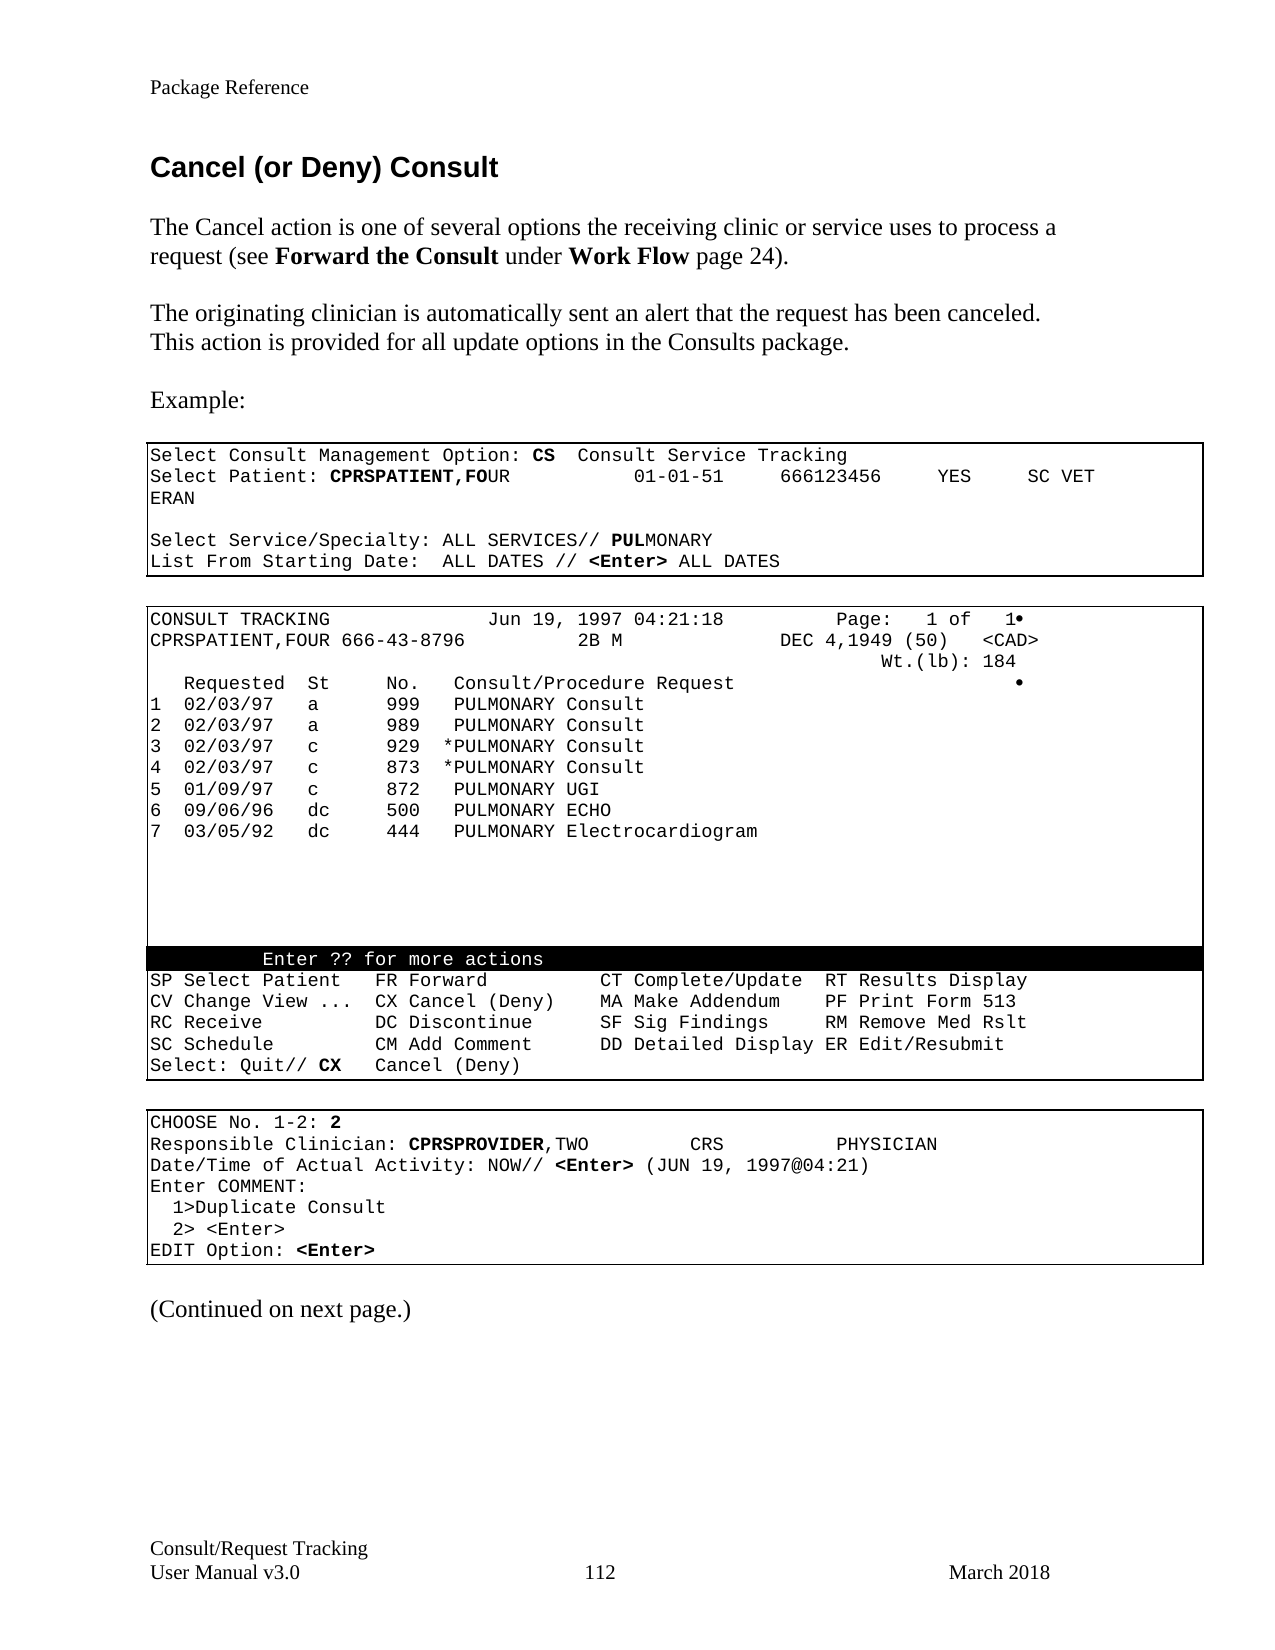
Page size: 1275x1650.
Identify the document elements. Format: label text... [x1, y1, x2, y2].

text CPRSPATIENT,FOUR 666-43-8796 2B M DEC 4,1949 (50) <CAD> [148, 627, 1202, 648]
text CONSULT TRACKING Jun 19, 1997 04:21:18 Page: 1 of 1 [148, 607, 1202, 627]
text ERAN [148, 485, 1202, 510]
text Responsible Clinician: CPRSPROVIDER,TWO CRS PHYSICIAN [148, 1131, 1202, 1152]
text Date/Time of Actual Activity: NOW// <Enter> (JUN 19, 1997@04:21) [148, 1152, 1202, 1173]
text 7 03/05/92 dc 444 PULMONARY Electrocardiogram [148, 818, 1202, 843]
text Select: Quit// CX Cancel (Deny) [148, 1052, 1202, 1079]
text 3 02/03/97 c 929 *PULMONARY Consult [148, 733, 1202, 754]
text 2> <Enter> [148, 1216, 1202, 1237]
text Requested St No. Consult/Procedure Request [148, 669, 1202, 691]
text Example: [150, 385, 1125, 413]
text This action is provided for all update options in the Consults package. [150, 327, 1125, 356]
text 2 02/03/97 a 989 PULMONARY Consult [148, 712, 1202, 733]
text EDIT Option: <Enter> [148, 1237, 1202, 1264]
text List From Starting Date: ALL DATES // <Enter> ALL DATES [148, 548, 1202, 575]
text Select Service/Specialty: ALL SERVICES// PULMONARY [148, 527, 1202, 548]
text SC Schedule CM Add Comment DD Detailed Display ER Edit/Resubmit [148, 1031, 1202, 1052]
text The originating clinician is automatically sent an alert that the request has been canceled. [150, 298, 1125, 327]
text 1>Duplicate Consult [148, 1194, 1202, 1216]
text 1 02/03/97 a 999 PULMONARY Consult [148, 691, 1202, 712]
text Enter ?? for more actions [148, 946, 1202, 967]
text 4 02/03/97 c 873 *PULMONARY Consult [148, 754, 1202, 776]
subtitle Cancel (or Deny) Consult [150, 150, 1125, 183]
list (Continued on next page.) [150, 1294, 1125, 1323]
text CHOOSE No. 1-2: 2 [148, 1111, 1202, 1131]
text 5 01/09/97 c 872 PULMONARY UGI [148, 776, 1202, 797]
text SP Select Patient FR Forward CT Complete/Update RT Results Display [148, 967, 1202, 988]
text 6 09/06/96 dc 500 PULMONARY ECHO [148, 797, 1202, 818]
text The Cancel action is one of several options the receiving clinic or service uses to process a request (see Forward the Consult under Work Flow page 23). [150, 212, 1125, 270]
text CV Change View ... CX Cancel (Deny) MA Make Addendum PF Print Form 513 [148, 988, 1202, 1009]
text Enter COMMENT: [148, 1173, 1202, 1194]
text Wt.(lb): 184 [148, 648, 1202, 669]
text RC Receive DC Discontinue SF Sig Findings RM Remove Med Rslt [148, 1009, 1202, 1031]
text Select Patient: CPRSPATIENT,FOUR 01-01-51 666123456 YES SC VET [148, 463, 1202, 485]
text Select Consult Management Option: CS Consult Service Tracking [148, 444, 1202, 463]
